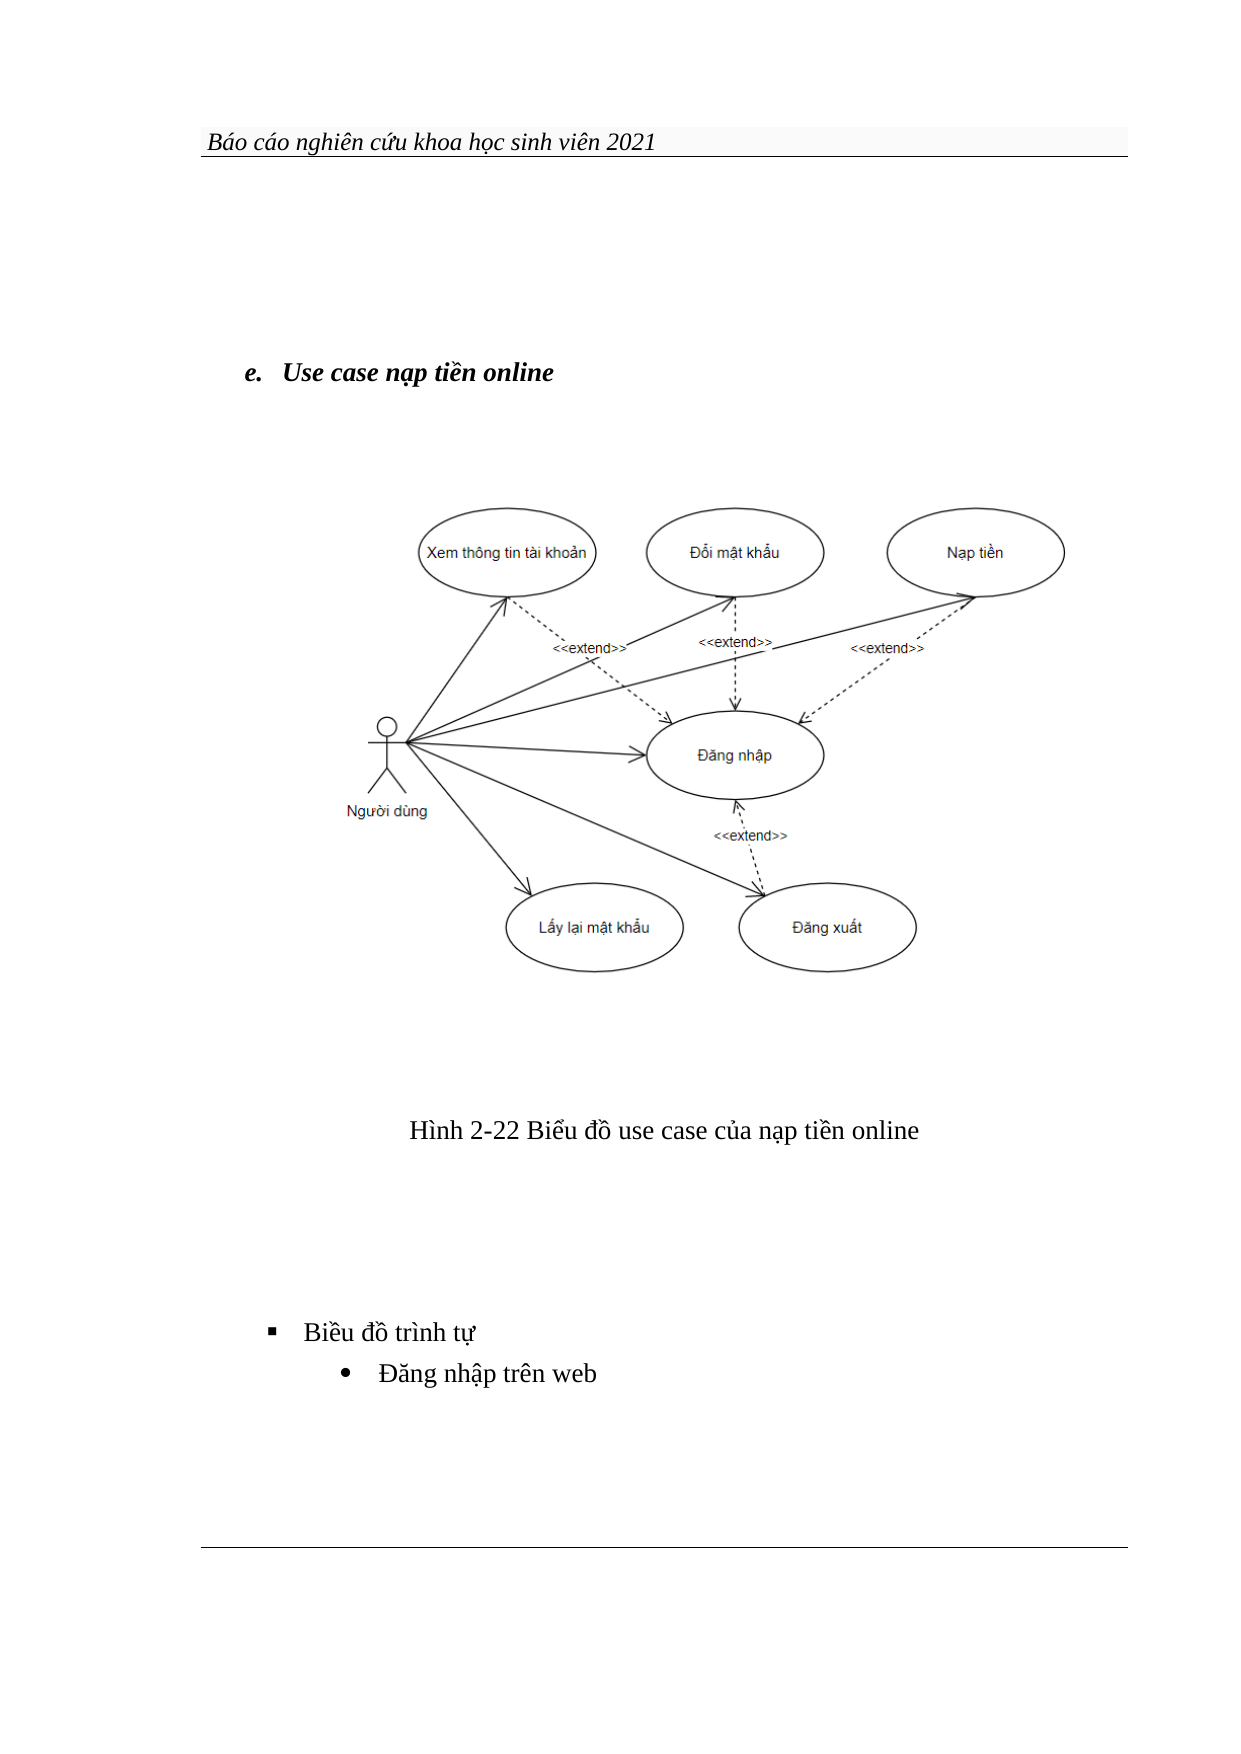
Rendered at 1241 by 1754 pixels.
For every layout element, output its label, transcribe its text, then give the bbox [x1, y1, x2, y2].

list Đăng nhập trên web [341, 1357, 1122, 1388]
picture [206, 409, 1224, 1105]
subtitle Use case nạp tiền online [244, 357, 1122, 388]
list Biều đồ trình tự [266, 1316, 1122, 1347]
text Hình 2-22 Biểu đồ use case của nạp tiền online [207, 1114, 1122, 1145]
